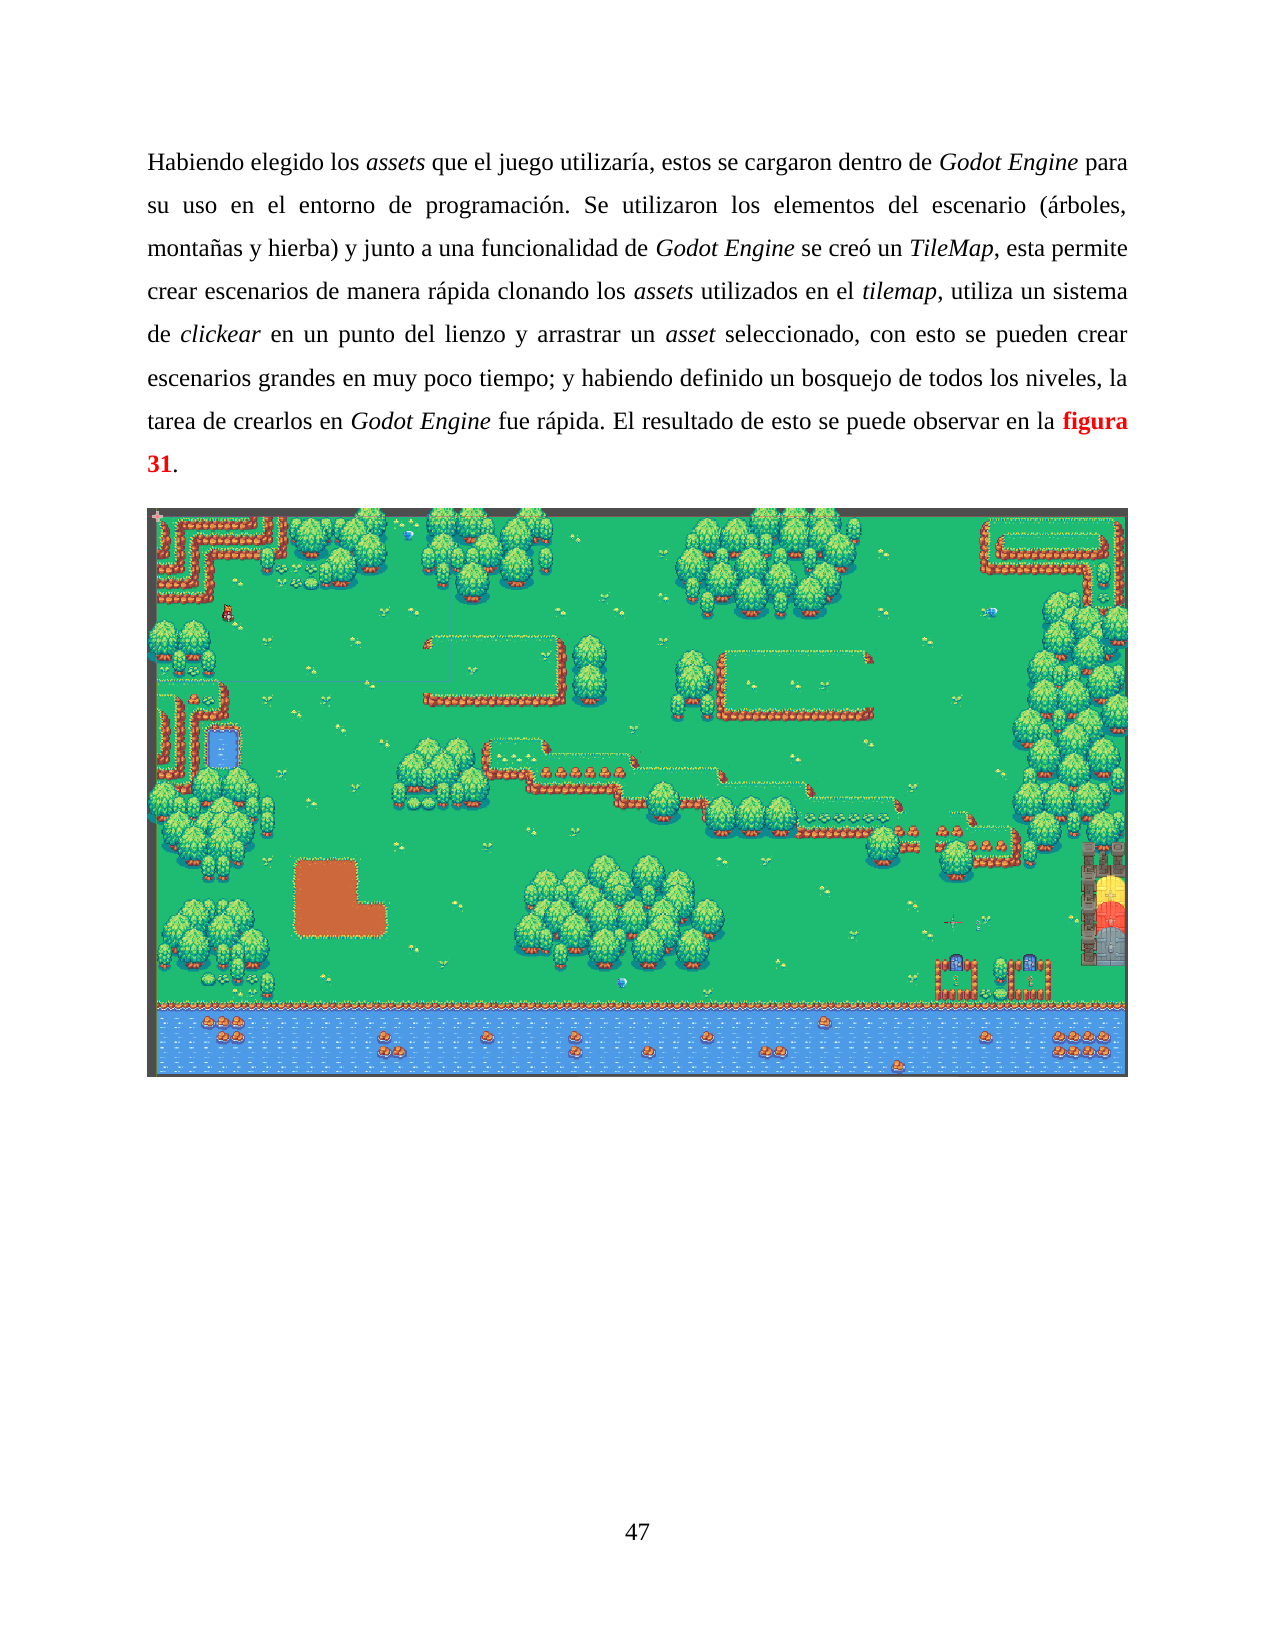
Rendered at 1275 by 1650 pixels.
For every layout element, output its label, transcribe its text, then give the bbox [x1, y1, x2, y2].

picture [147, 508, 1128, 1077]
text Habiendo elegido los assets que el juego utilizaría, estos se cargaron dentro de Godot Engine para su uso en el entorno de programación. Se utilizaron los elementos del escenario (árboles, montañas y hierba) y junto a una funcionalidad de Godot Engine se creó un TileMap, esta permite crear escenarios de manera rápida clonando los assets utilizados en el tilemap, utiliza un sistema de clickear en un punto del lienzo y arrastrar un asset seleccionado, con esto se pueden crear escenarios grandes en muy poco tiempo; y habiendo definido un bosquejo de todos los niveles, la tarea de crearlos en Godot Engine fue rápida. El resultado de esto se puede observar en la figura 31. [147, 147, 1128, 478]
